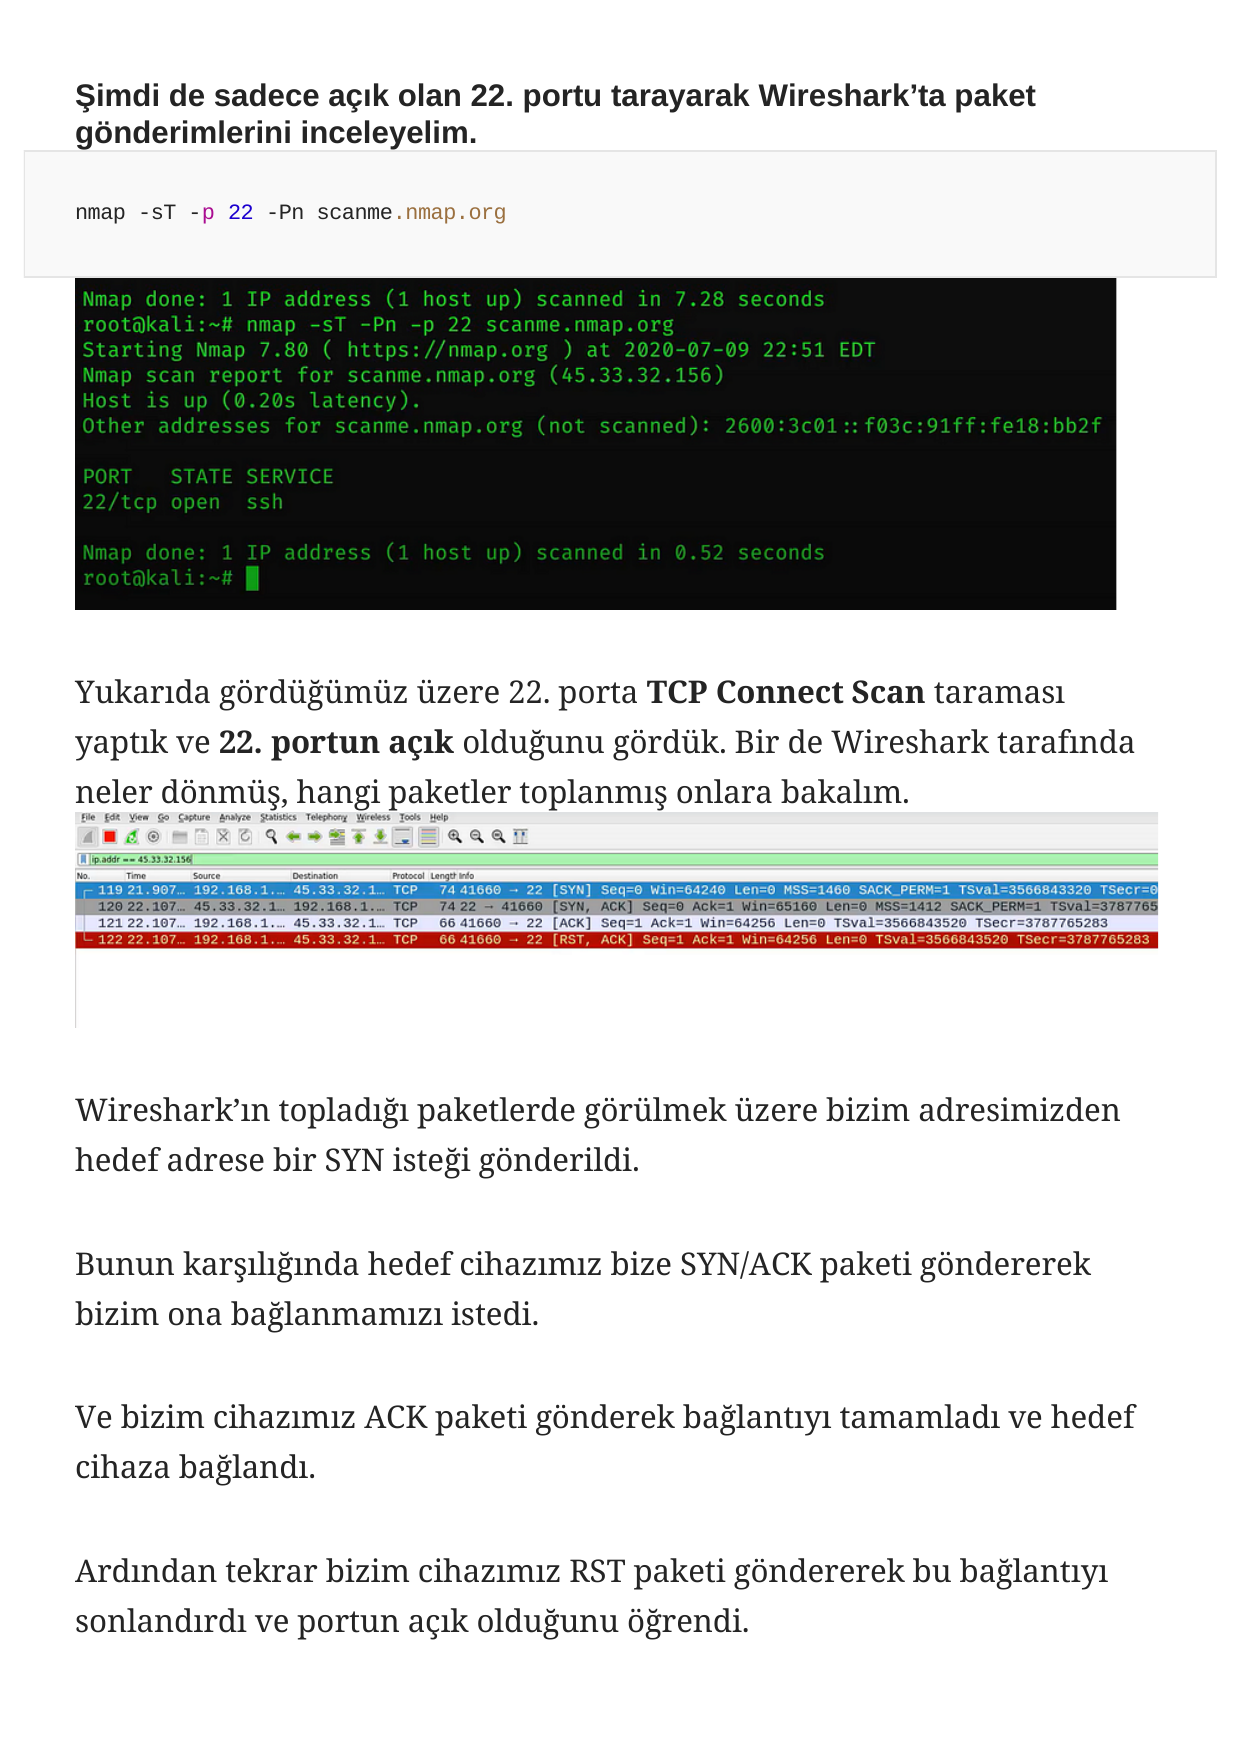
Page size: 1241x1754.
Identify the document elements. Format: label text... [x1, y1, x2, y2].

text nmap -sT -p 22 -Pn scanme.nmap.org [25, 152, 1215, 276]
picture [75, 812, 1159, 1028]
text Wireshark’ın topladığı paketlerde görülmek üzere bizim adresimizden hedef adrese bir SYN isteği gönderildi. [75, 1081, 1165, 1181]
text Yukarıda gördüğümüz üzere 22. porta TCP Connect Scan taraması yaptık ve 22. portun açık olduğunu gördük. Bir de Wireshark tarafında neler dönmüş, hangi paketler toplanmış onlara bakalım. [75, 663, 1165, 813]
picture [75, 278, 1117, 610]
text Ardından tekrar bizim cihazımız RST paketi göndererek bu bağlantıyı sonlandırdı ve portun açık olduğunu öğrendi. [75, 1541, 1165, 1641]
text Bunun karşılığında hedef cihazımız bize SYN/ACK paketi göndererek bizim ona bağlanmamızı istedi. [75, 1234, 1165, 1334]
text Ve bizim cihazımız ACK paketi gönderek bağlantıyı tamamladı ve hedef cihaza bağlandı. [75, 1388, 1165, 1488]
text Şimdi de sadece açık olan 22. portu tarayarak Wireshark’ta paket gönderimlerini inceleyelim. [75, 75, 1165, 150]
